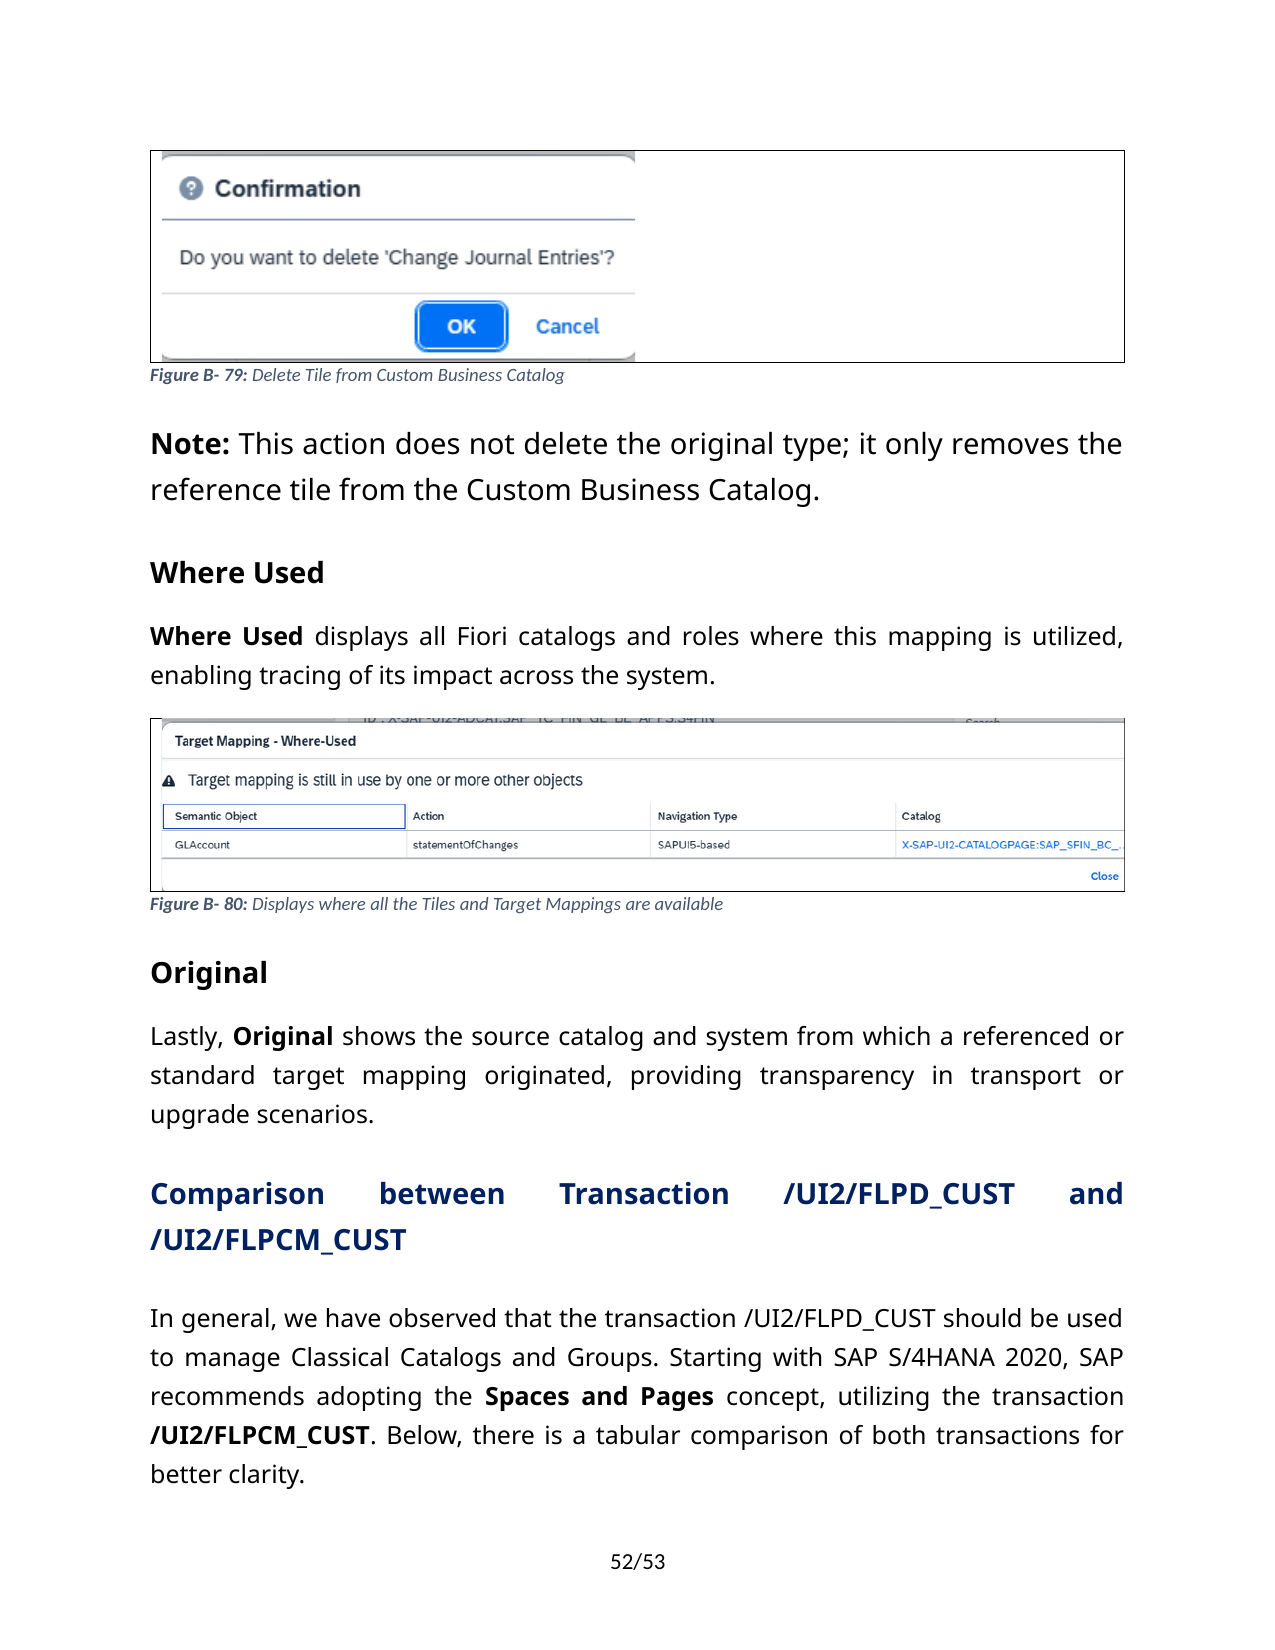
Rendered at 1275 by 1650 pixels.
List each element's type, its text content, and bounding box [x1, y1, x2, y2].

text Figure B- 80: Displays where all the Tiles and Target Mappings are available [150, 892, 1125, 914]
table_header [151, 719, 161, 891]
picture [161, 718, 1125, 891]
subtitle Comparison between Transaction /UI2/FLPD_CUST and /UI2/FLPCM_CUST [150, 1173, 1125, 1259]
text Lastly, Original shows the source catalog and system from which a referenced or standard target mapping originated, providing transparency in transport or upgrade scenarios. [150, 1018, 1125, 1131]
text Where Used [150, 552, 1125, 592]
text In general, we have observed that the transaction /UI2/FLPD_CUST should be used to manage Classical Catalogs and Groups. Starting with SAP S/4HANA 2020, SAP recommends adopting the Spaces and Pages concept, utilizing the transaction /UI2/FLPCM_CUST. Below, there is a tabular comparison of both transactions for better clarity. [150, 1300, 1125, 1491]
text Where Used displays all Fiori catalogs and roles where this mapping is utilized, enabling tracing of its impact across the system. [150, 619, 1125, 692]
table_header [151, 151, 161, 362]
table_header [636, 151, 1124, 362]
text Original [150, 952, 1125, 992]
text Note: This action does not delete the original type; it only removes the reference tile from the Custom Business Catalog. [150, 423, 1125, 509]
text Figure B- 79: Delete Tile from Custom Business Catalog [150, 363, 1125, 386]
picture [161, 151, 636, 362]
